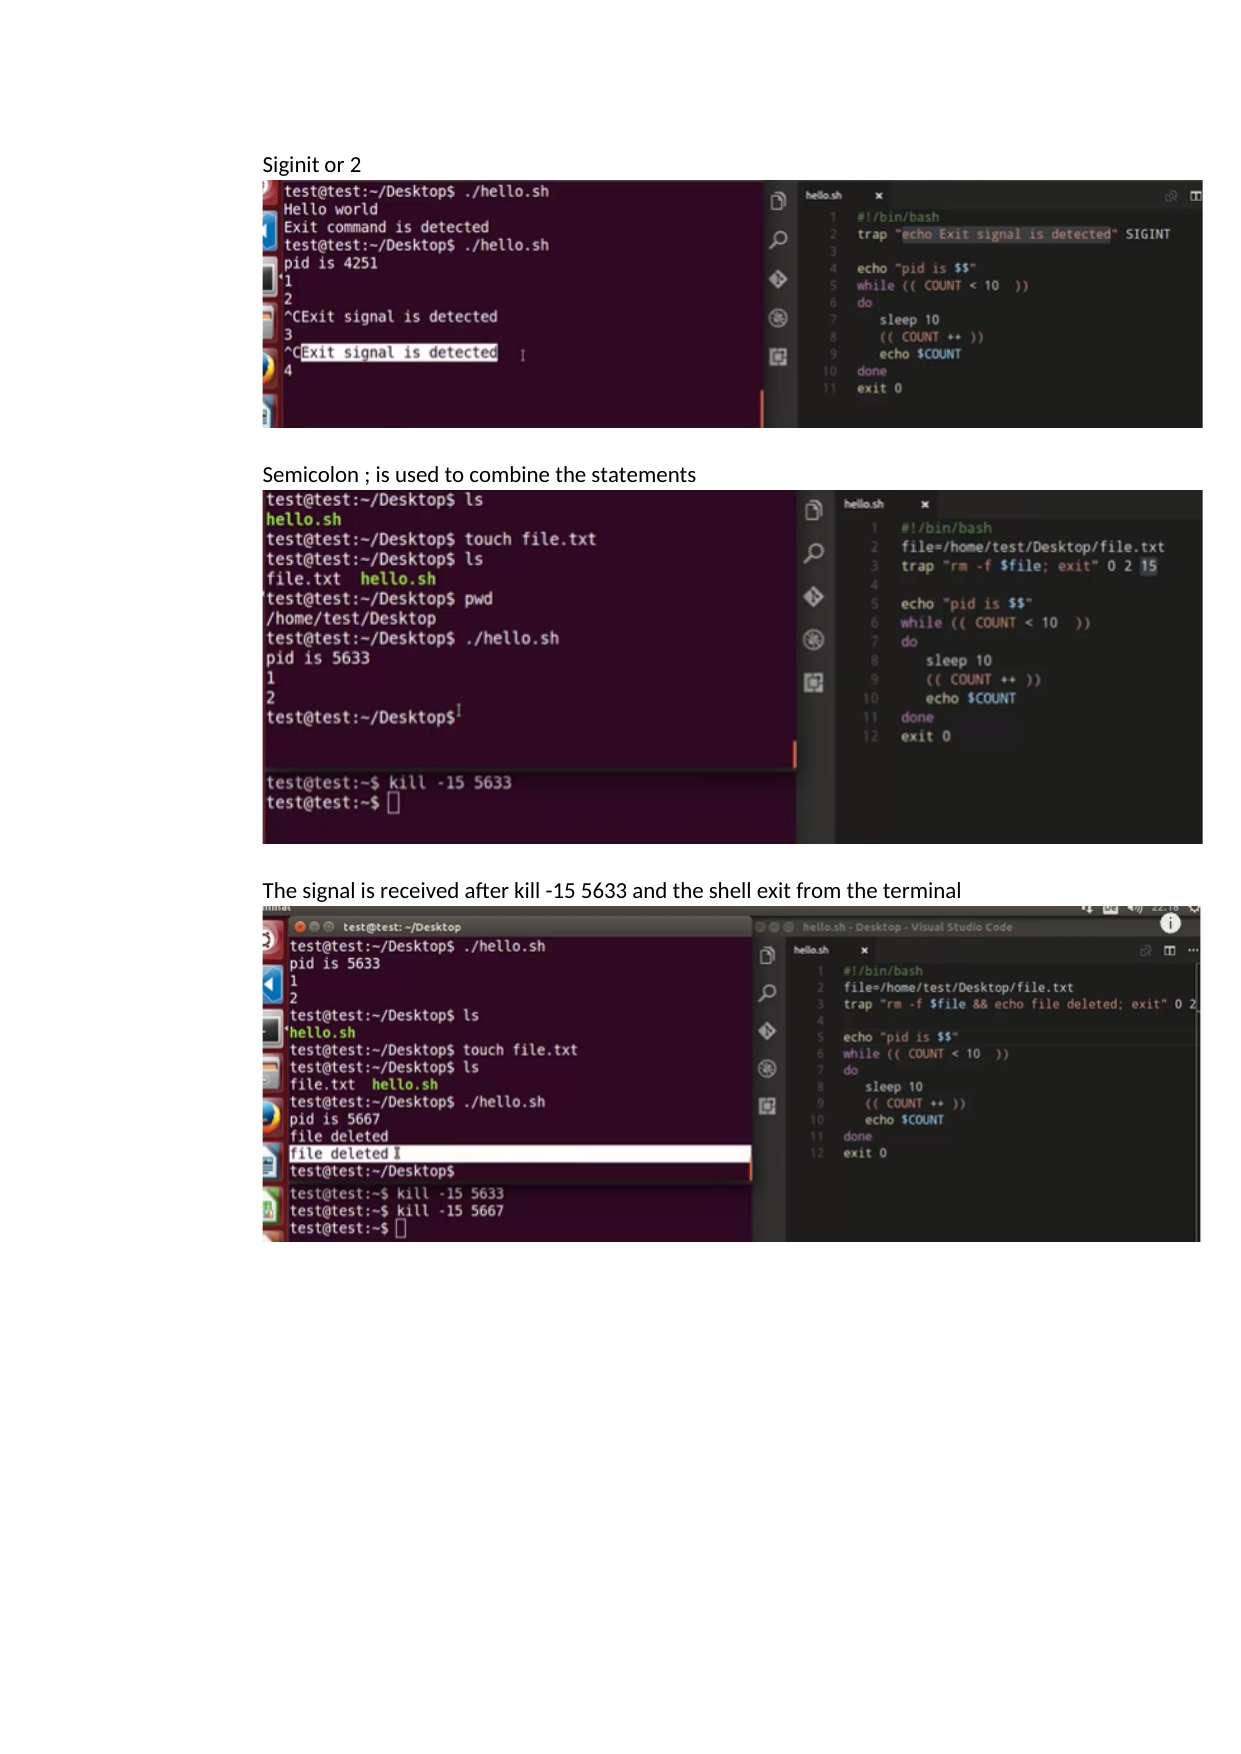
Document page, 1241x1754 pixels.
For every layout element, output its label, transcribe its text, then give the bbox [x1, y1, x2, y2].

picture [262, 180, 1203, 428]
picture [262, 490, 1203, 844]
list Semicolon ; is used to combine the statements [262, 460, 1090, 488]
picture [262, 906, 1203, 1242]
list Siginit or 2 [262, 150, 1090, 178]
list The signal is received after kill -15 5633 and the shell exit from the terminal [262, 876, 1090, 904]
